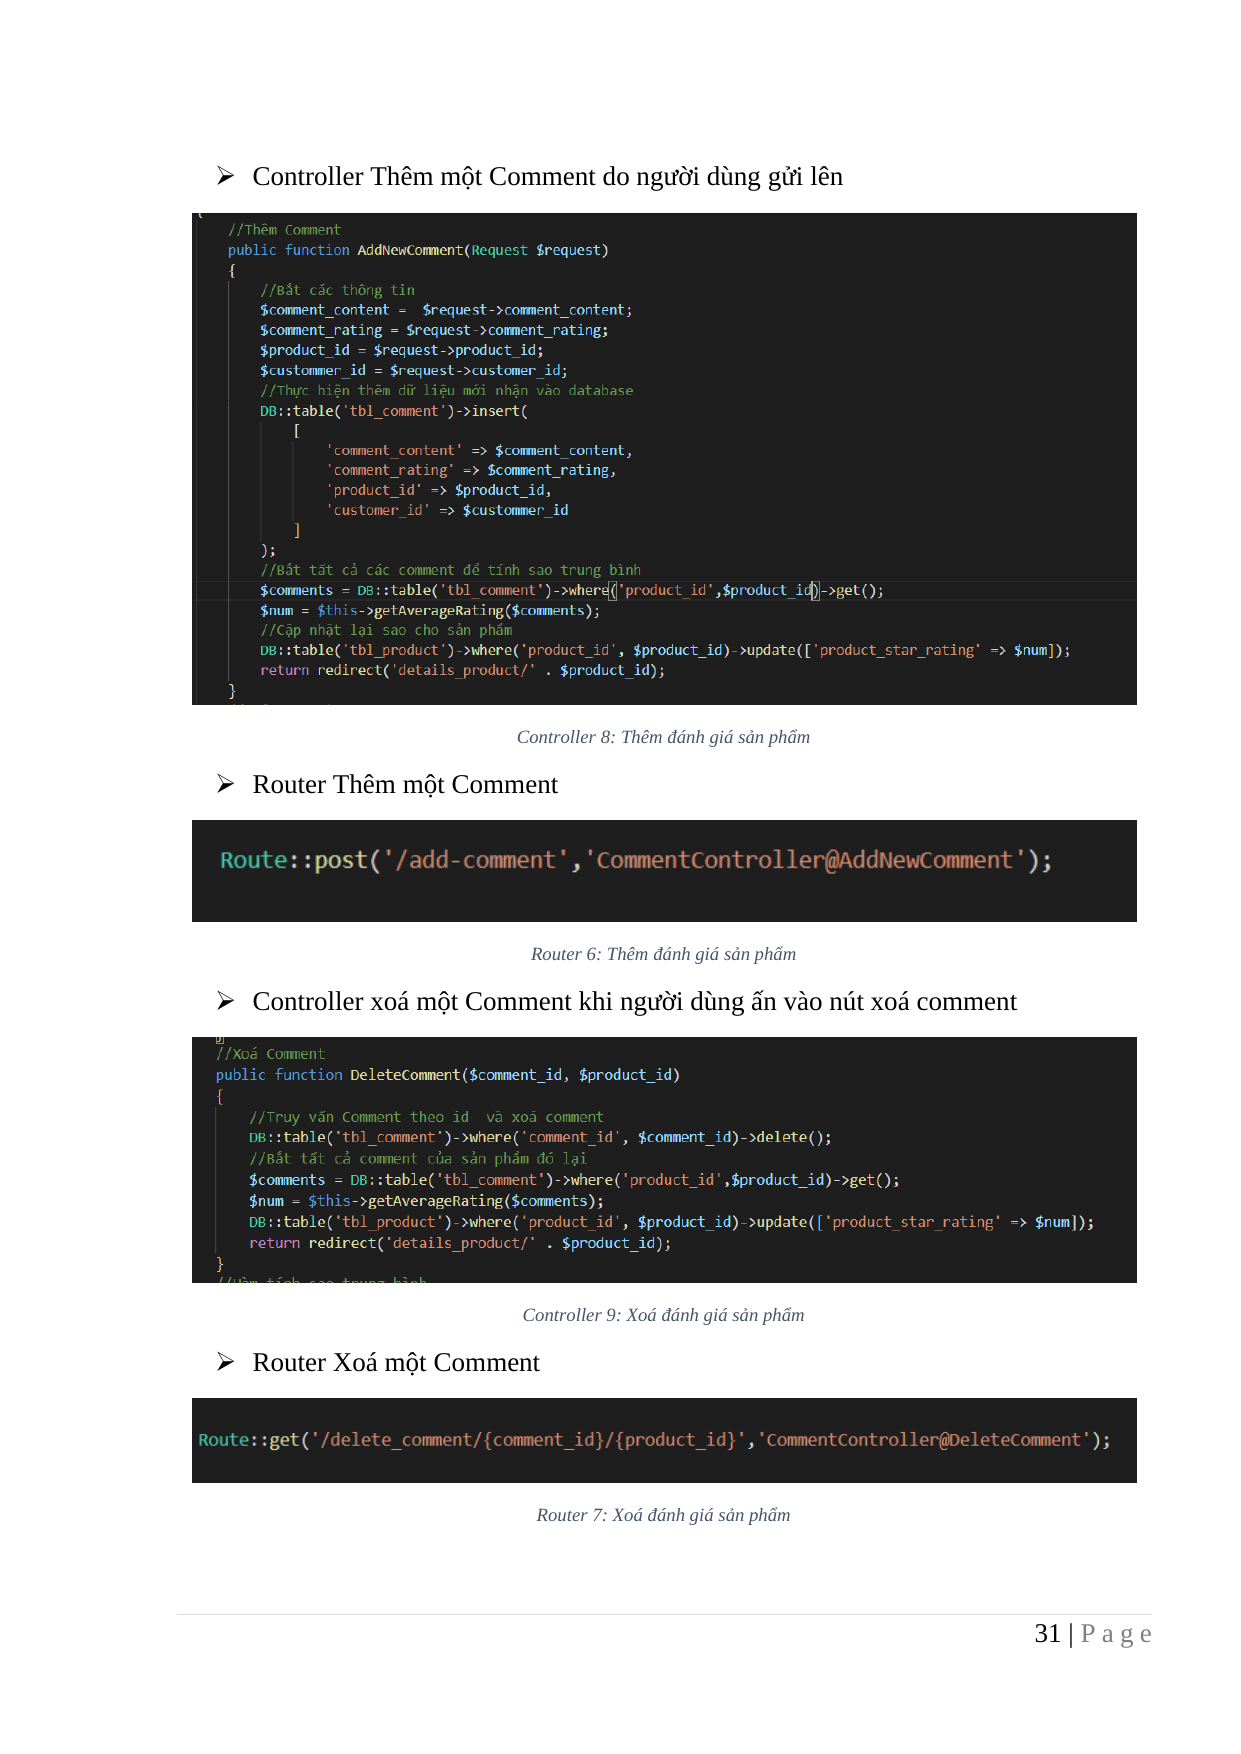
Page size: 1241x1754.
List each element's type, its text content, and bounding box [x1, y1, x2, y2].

text Router 7: Xoá đánh giá sản phẩm [177, 1504, 1152, 1526]
text Router 6: Thêm đánh giá sản phẩm [177, 942, 1152, 964]
list Controller xoá một Comment khi người dùng ấn vào nút xoá comment [215, 985, 1152, 1016]
text Controller 8: Thêm đánh giá sản phẩm [177, 726, 1152, 747]
picture [192, 1398, 1137, 1483]
text Controller 9: Xoá đánh giá sản phẩm [177, 1303, 1152, 1325]
picture [192, 1037, 1137, 1283]
list Router Xoá một Comment [215, 1346, 1152, 1377]
list Router Thêm một Comment [215, 768, 1152, 799]
picture [192, 213, 1137, 705]
picture [192, 820, 1137, 922]
list Controller Thêm một Comment do người dùng gửi lên [215, 161, 1152, 192]
